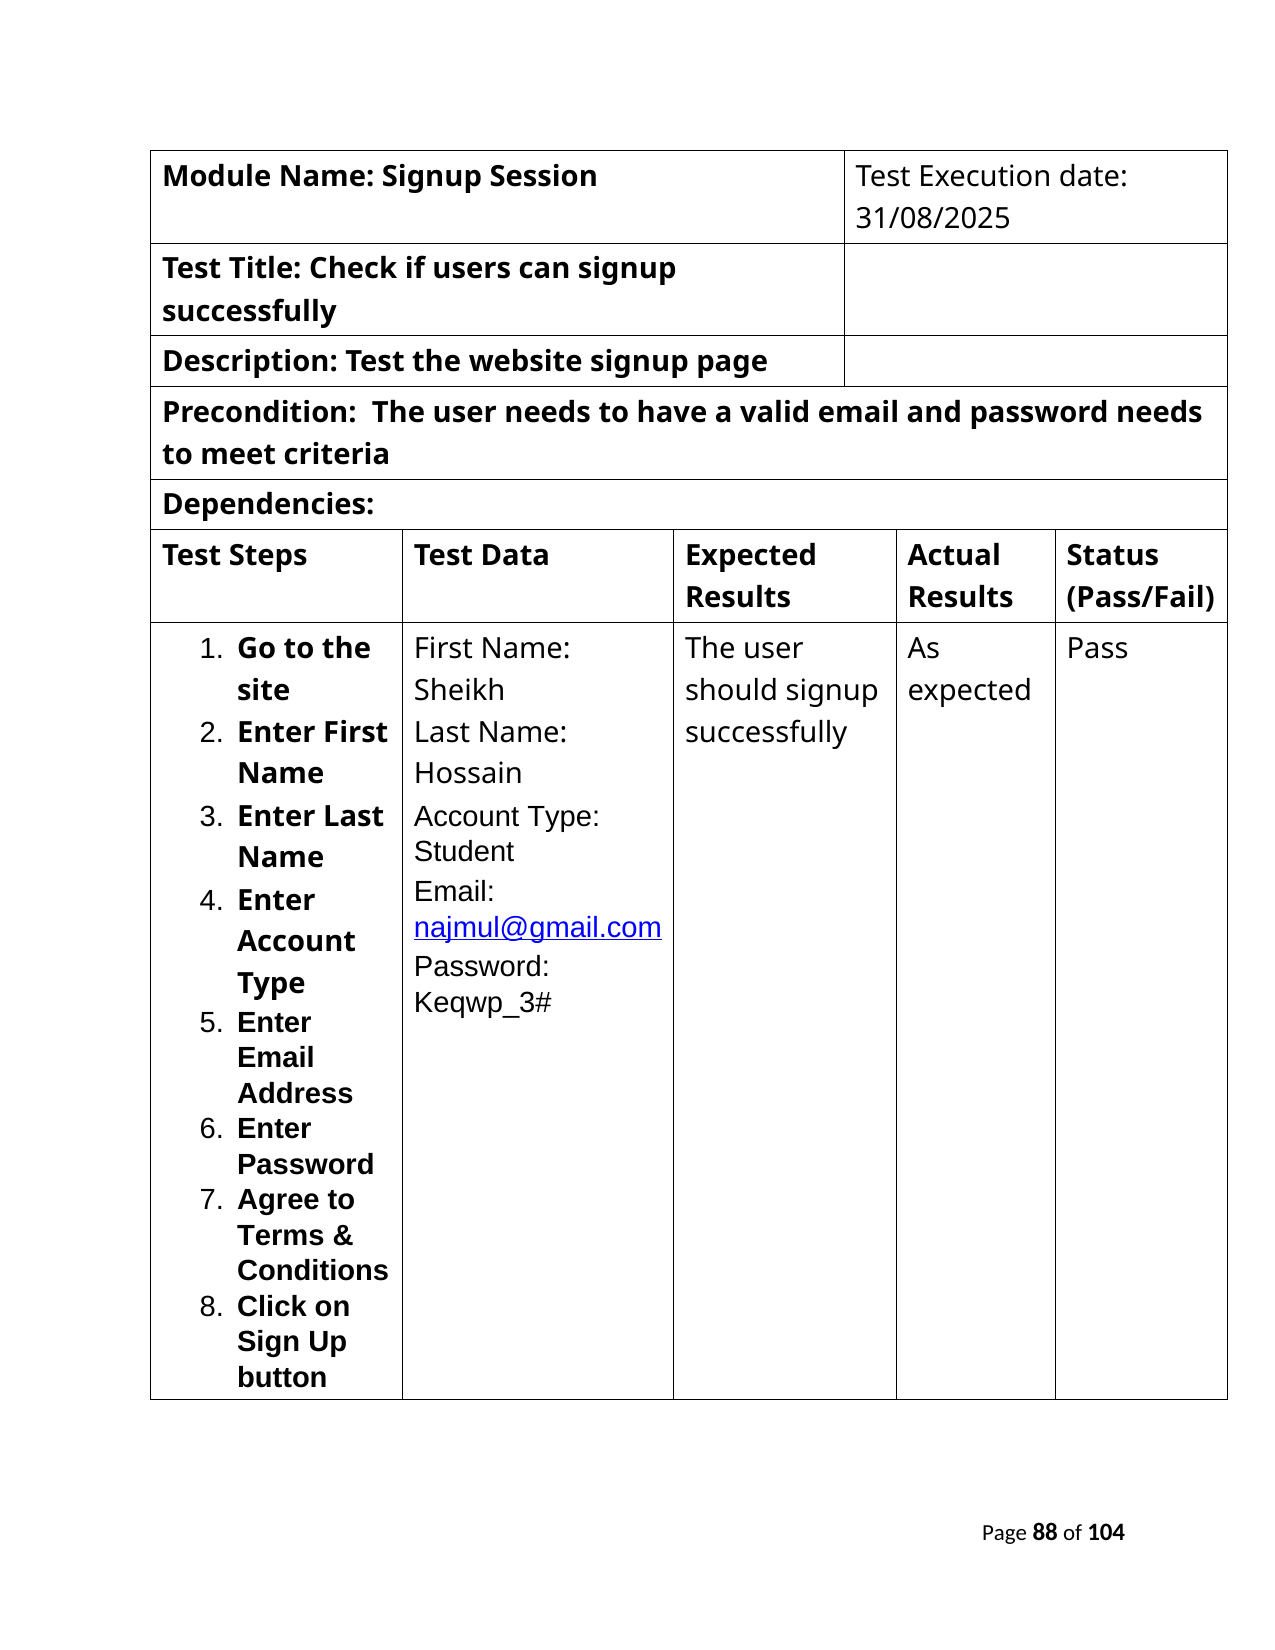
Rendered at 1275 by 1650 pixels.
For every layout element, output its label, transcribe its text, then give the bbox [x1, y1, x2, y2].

table_cell First Name: Sheikh Last Name: Hossain Account Type: Student Email: najmul@gmail.com Password: Keqwp_3# [403, 623, 673, 1399]
table_cell Test Title: Check if users can signup successfully [151, 244, 844, 335]
table_cell Description: Test the website signup page [151, 336, 844, 386]
table_cell As expected [897, 623, 1055, 1399]
table_cell Pass [1056, 623, 1227, 1399]
table_cell Dependencies: [151, 480, 1227, 529]
table_cell [845, 244, 1227, 335]
table_cell The user should signup successfully [674, 623, 896, 1399]
table_cell Test Steps [151, 530, 402, 622]
table_cell Test Execution date: 31/08/2025 [845, 151, 1227, 243]
table_cell Status (Pass/Fail) [1056, 530, 1227, 622]
table_cell Expected Results [674, 530, 896, 622]
table_cell Test Data [403, 530, 673, 622]
table_cell Actual Results [897, 530, 1055, 622]
table_cell Precondition: The user needs to have a valid email and password needs to meet criteria [151, 387, 1227, 478]
table_cell Go to the site Enter First Name Enter Last Name Enter Account Type Enter Email Address Enter Password Agree to Terms & Conditions Click on Sign Up button [151, 623, 402, 1399]
table_cell Module Name: Signup Session [151, 151, 844, 243]
table_cell [845, 336, 1227, 386]
